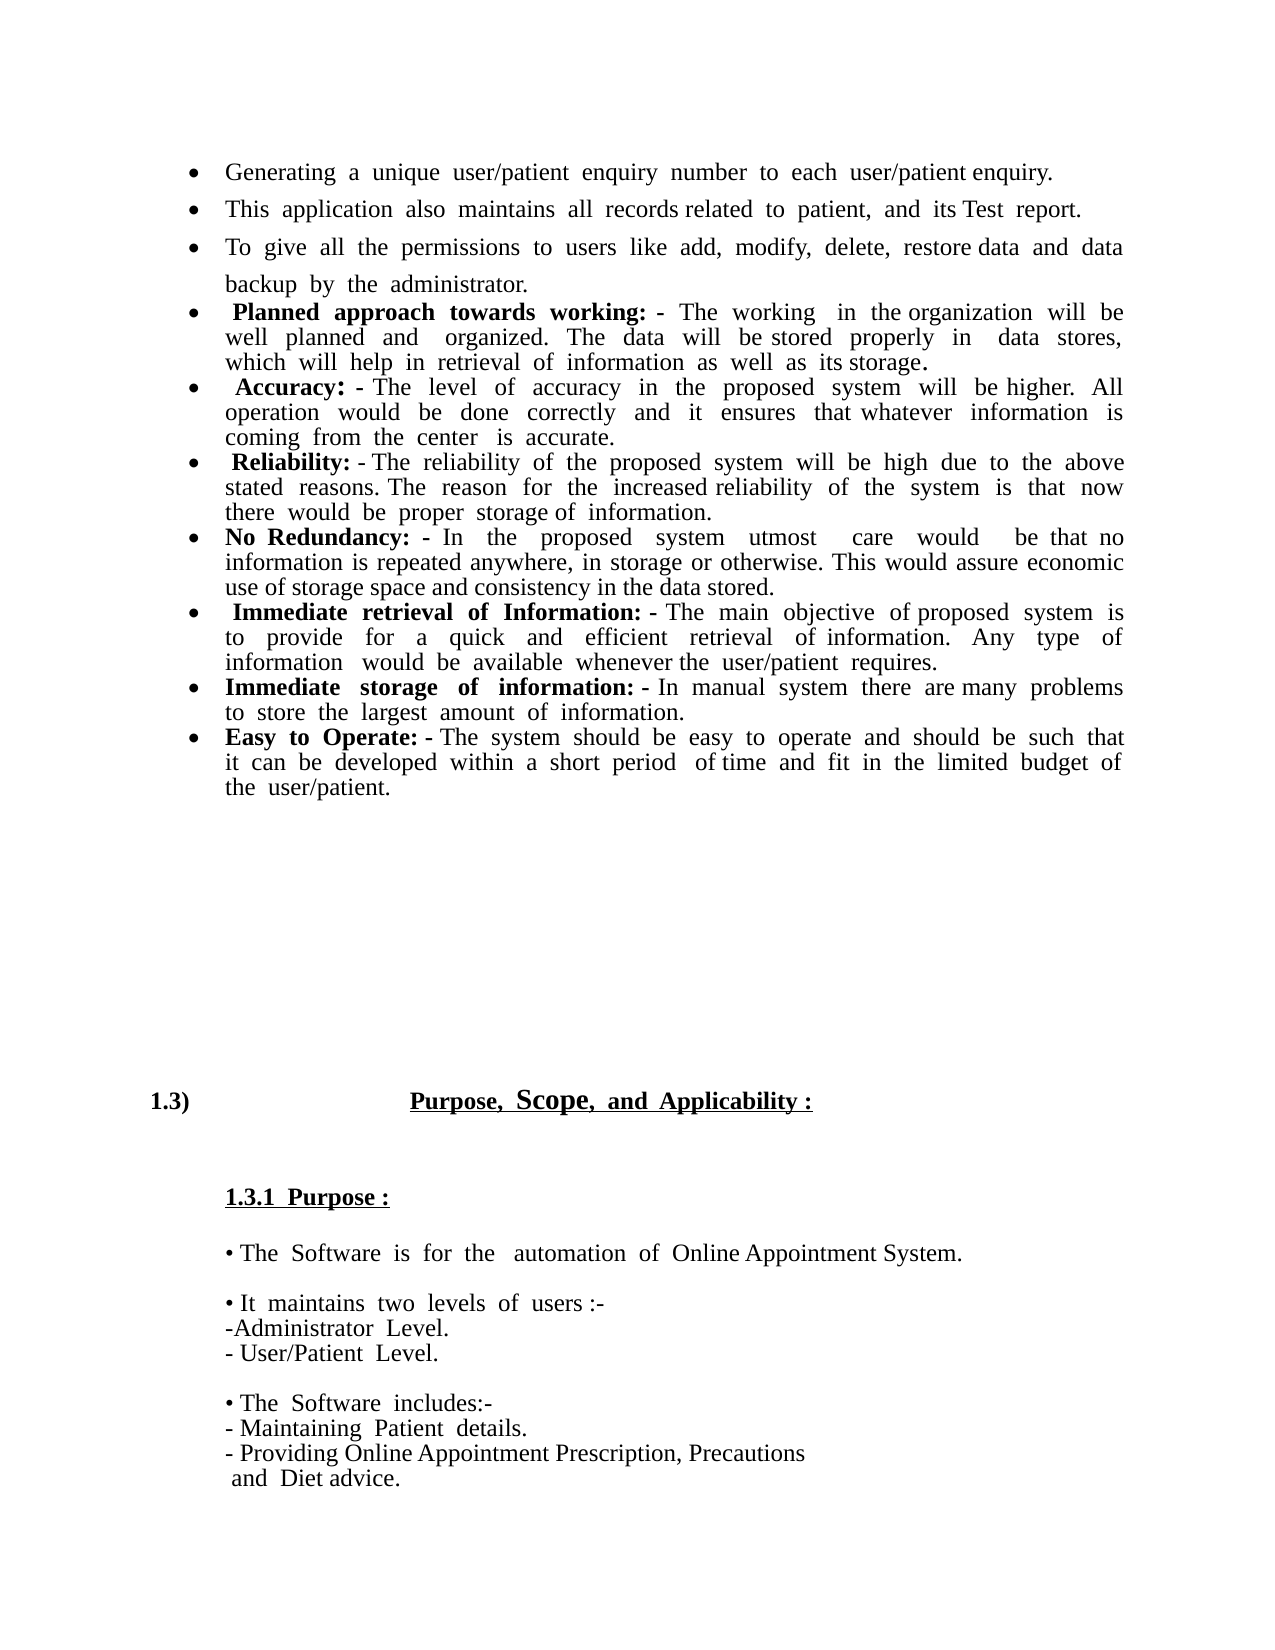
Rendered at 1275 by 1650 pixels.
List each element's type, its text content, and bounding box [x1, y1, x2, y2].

list Easy to Operate: - The system should be easy to operate and should be such that it can be developed within a short period of time and fit in the limited budget of the user/patient. [187, 725, 1125, 800]
text - Maintaining Patient details. [150, 1417, 1125, 1442]
text 1.3.1 Purpose : [225, 1175, 1125, 1212]
text • It maintains two levels of users :- [150, 1292, 1125, 1317]
list Reliability: - The reliability of the proposed system will be high due to the above stated reasons. The reason for the increased reliability of the system is that now there would be proper storage of information. [187, 450, 1125, 525]
text and Diet advice. [150, 1467, 1125, 1492]
text 1.3) Purpose, Scope, and Applicability : [150, 1079, 1125, 1117]
list Accuracy: - The level of accuracy in the proposed system will be higher. All operation would be done correctly and it ensures that whatever information is coming from the center is accurate. [187, 375, 1125, 450]
text -Administrator Level. [150, 1317, 1125, 1342]
text - Providing Online Appointment Prescription, Precautions [150, 1442, 1125, 1467]
list Immediate storage of information: - In manual system there are many problems to store the largest amount of information. [187, 675, 1125, 725]
text • The Software is for the automation of Online Appointment System. [150, 1242, 1125, 1267]
text - User/Patient Level. [150, 1342, 1125, 1367]
list Generating a unique user/patient enquiry number to each user/patient enquiry. [187, 150, 1125, 187]
list Planned approach towards working: - The working in the organization will be well planned and organized. The data will be stored properly in data stores, which will help in retrieval of information as well as its storage. [187, 300, 1125, 375]
list This application also maintains all records related to patient, and its Test report. [187, 187, 1125, 225]
list No Redundancy: - In the proposed system utmost care would be that no information is repeated anywhere, in storage or otherwise. This would assure economic use of storage space and consistency in the data stored. [187, 525, 1125, 600]
text • The Software includes:- [150, 1392, 1125, 1417]
list Immediate retrieval of Information: - The main objective of proposed system is to provide for a quick and efficient retrieval of information. Any type of information would be available whenever the user/patient requires. [187, 600, 1125, 675]
list To give all the permissions to users like add, modify, delete, restore data and data backup by the administrator. [187, 225, 1125, 300]
